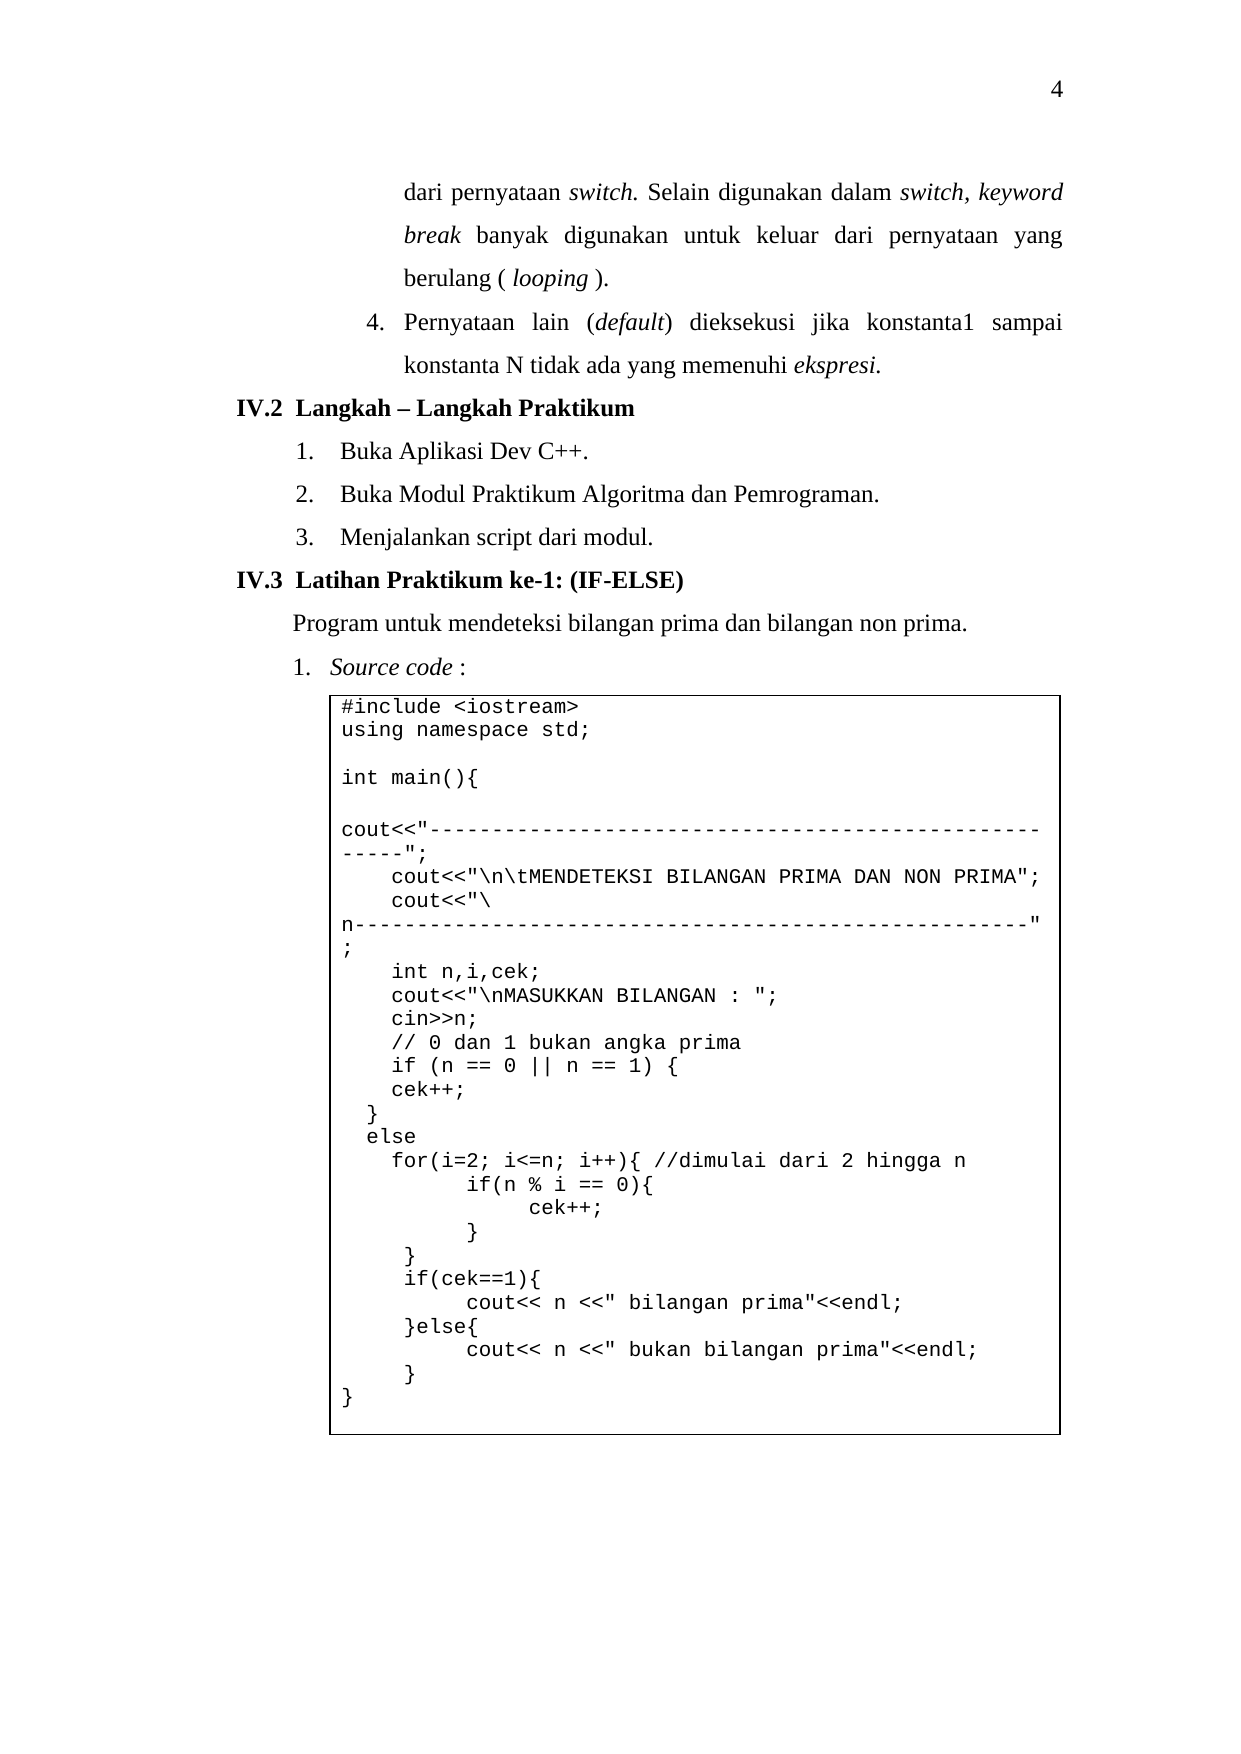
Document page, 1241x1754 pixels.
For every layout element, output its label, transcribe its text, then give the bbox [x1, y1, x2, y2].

list Buka Aplikasi Dev C++. [295, 436, 1063, 465]
subtitle IV.3 Latihan Praktikum ke-1: (IF-ELSE) [236, 565, 1063, 594]
list Source code : [292, 652, 1063, 680]
list Menjalankan script dari modul. [295, 522, 1063, 551]
table_header #include <iostream> using namespace std; int main(){ cout<<"------------------------------------------------------"; cout<<"\n\tMENDETEKSI BILANGAN PRIMA DAN NON PRIMA"; cout<<"\n------------------------------------------------------"; int n,i,cek; cout<<"\nMASUKKAN BILANGAN : "; cin>>n; // 0 dan 1 bukan angka prima if (n == 0 || n == 1) { cek++; } else for(i=2; i<=n; i++){ //dimulai dari 2 hingga n if(n % i == 0){ cek++; } } if(cek==1){ cout<< n <<" bilangan prima"<<endl; }else{ cout<< n <<" bukan bilangan prima"<<endl; } } [331, 696, 1059, 1434]
text Program untuk mendeteksi bilangan prima dan bilangan non prima. [292, 608, 1063, 637]
list Buka Modul Praktikum Algoritma dan Pemrograman. [295, 479, 1063, 508]
subtitle IV.2 Langkah – Langkah Praktikum [236, 393, 1063, 422]
list Pernyataan lain (default) dieksekusi jika konstanta1 sampai konstanta N tidak ada yang memenuhi ekspresi. [366, 307, 1063, 378]
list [366, 177, 1063, 292]
